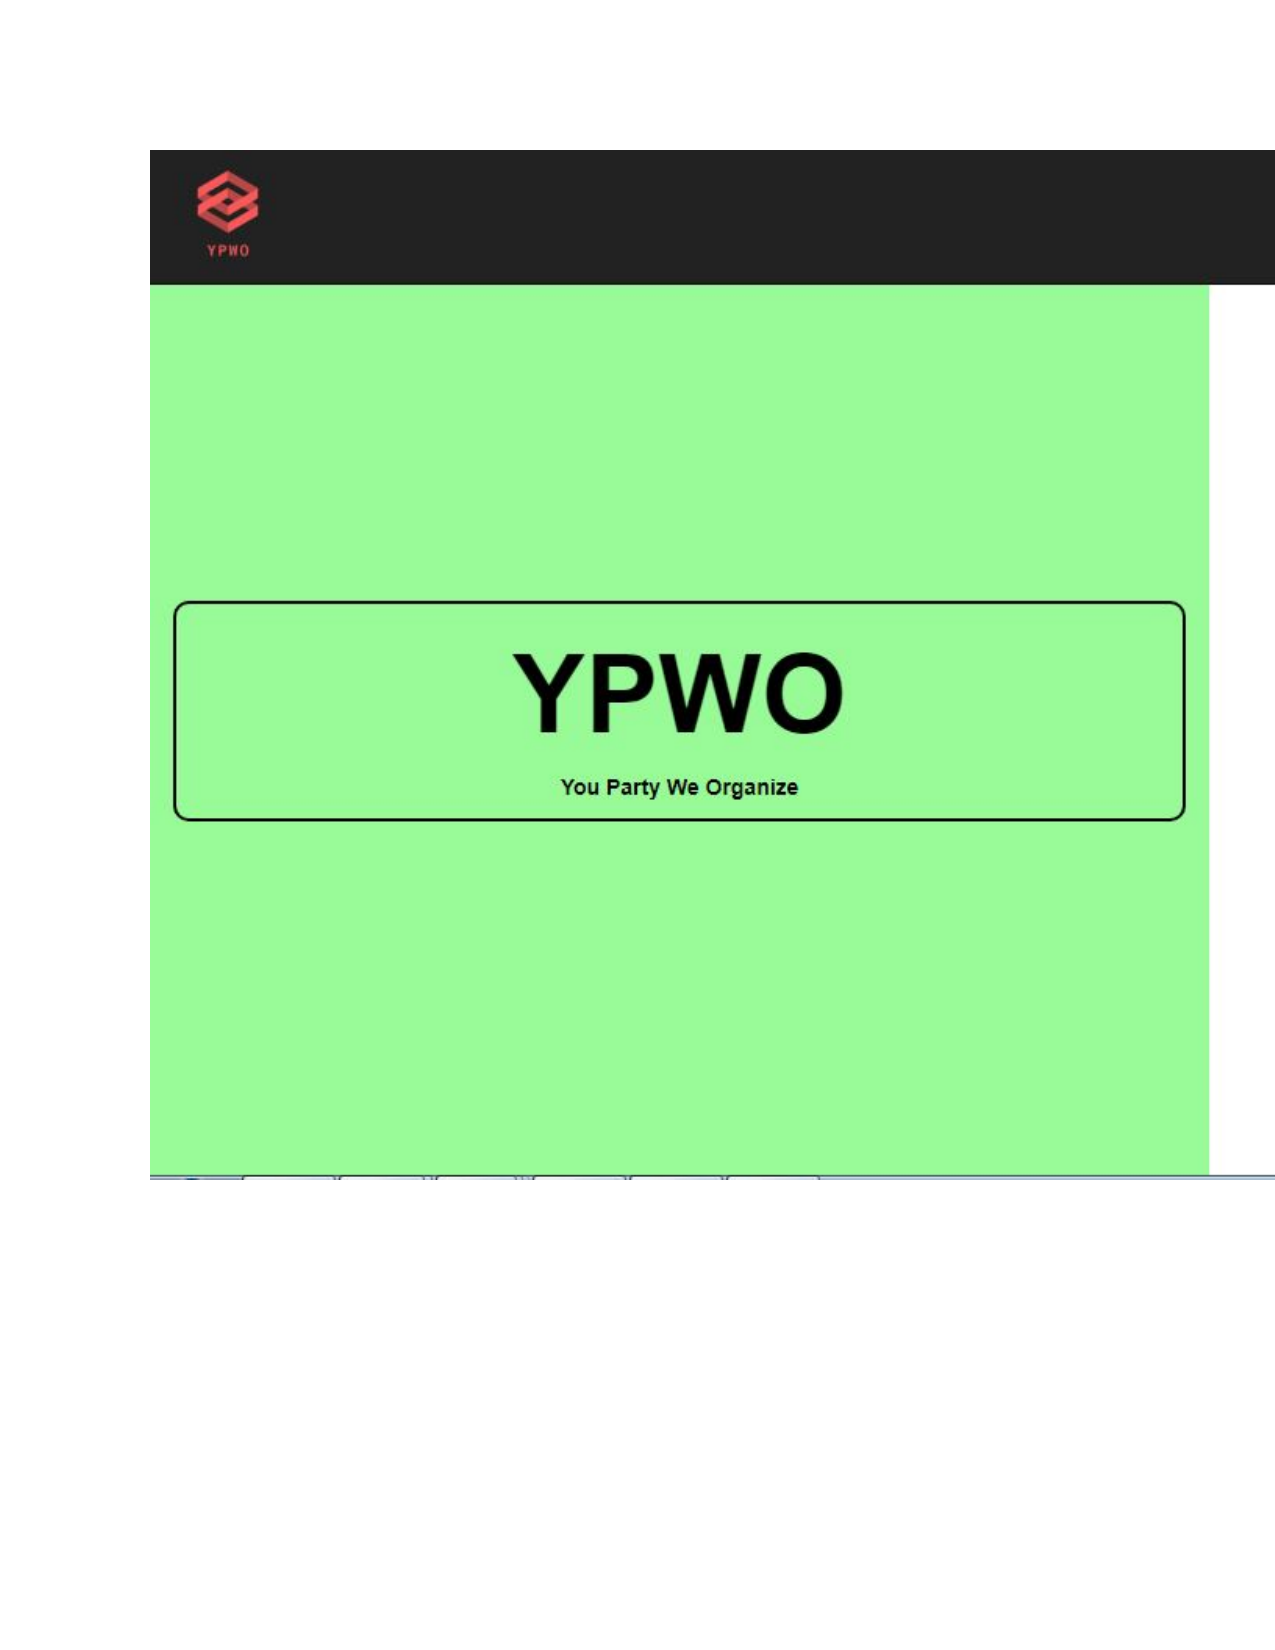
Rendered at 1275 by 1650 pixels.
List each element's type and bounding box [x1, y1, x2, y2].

picture [150, 150, 1275, 1180]
